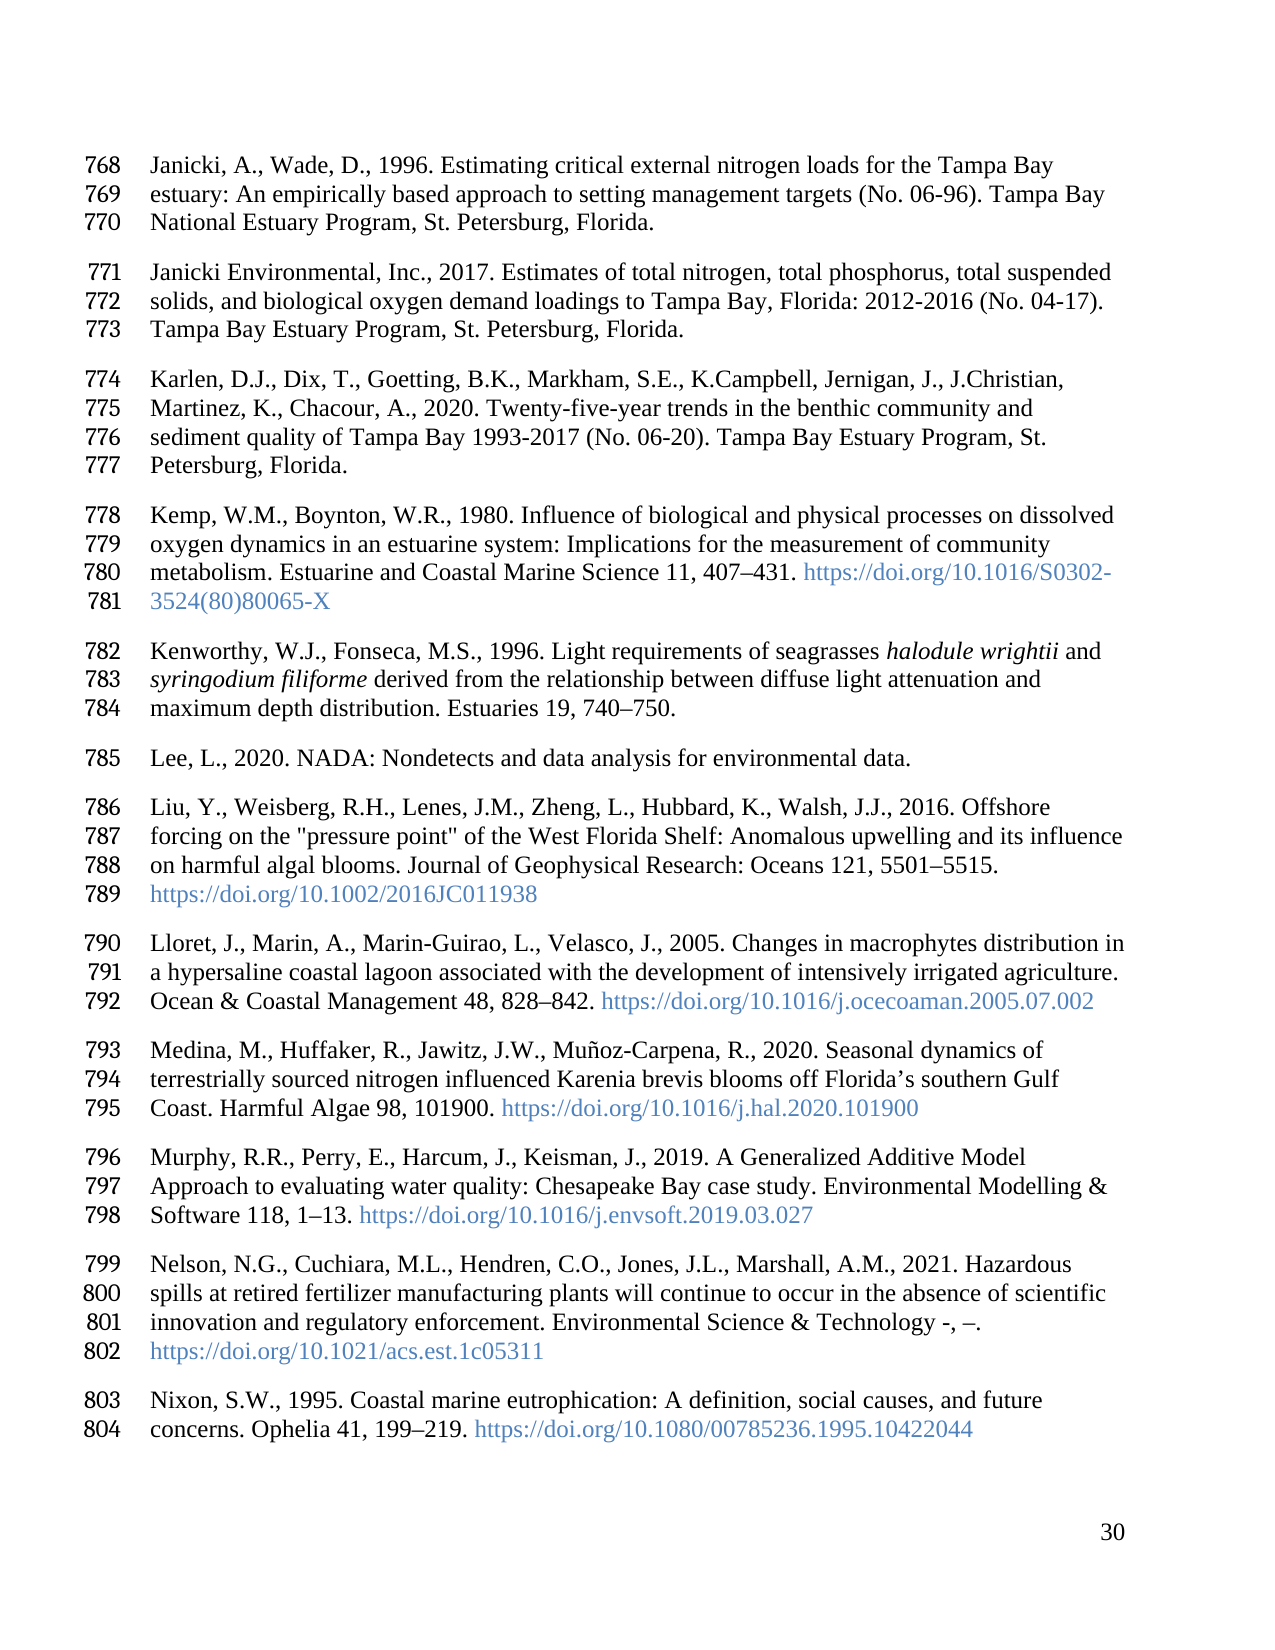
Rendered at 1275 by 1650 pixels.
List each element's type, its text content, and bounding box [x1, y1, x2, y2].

text Lee, L., 2020. NADA: Nondetects and data analysis for environmental data. [150, 743, 1125, 772]
text Nixon, S.W., 1995. Coastal marine eutrophication: A definition, social causes, and future concerns. Ophelia 41, 199–219. https://doi.org/10.1080/00785236.1995.10422044 [150, 1385, 1125, 1443]
text Lloret, J., Marin, A., Marin-Guirao, L., Velasco, J., 2005. Changes in macrophytes distribution in a hypersaline coastal lagoon associated with the development of intensively irrigated agriculture. Ocean & Coastal Management 48, 828–842. https://doi.org/10.1016/j.ocecoaman.2005.07.002 [150, 928, 1125, 1014]
text Janicki Environmental, Inc., 2017. Estimates of total nitrogen, total phosphorus, total suspended solids, and biological oxygen demand loadings to Tampa Bay, Florida: 2012-2016 (No. 04-17). Tampa Bay Estuary Program, St. Petersburg, Florida. [150, 257, 1125, 343]
text Kenworthy, W.J., Fonseca, M.S., 1996. Light requirements of seagrasses halodule wrightii and syringodium filiforme derived from the relationship between diffuse light attenuation and maximum depth distribution. Estuaries 19, 740–750. [150, 636, 1125, 722]
text Karlen, D.J., Dix, T., Goetting, B.K., Markham, S.E., K.Campbell, Jernigan, J., J.Christian, Martinez, K., Chacour, A., 2020. Twenty-five-year trends in the benthic community and sediment quality of Tampa Bay 1993-2017 (No. 06-20). Tampa Bay Estuary Program, St. Petersburg, Florida. [150, 364, 1125, 479]
text Nelson, N.G., Cuchiara, M.L., Hendren, C.O., Jones, J.L., Marshall, A.M., 2021. Hazardous spills at retired fertilizer manufacturing plants will continue to occur in the absence of scientific innovation and regulatory enforcement. Environmental Science & Technology -, –. https://doi.org/10.1021/acs.est.1c05311 [150, 1249, 1125, 1364]
text Medina, M., Huffaker, R., Jawitz, J.W., Muñoz-Carpena, R., 2020. Seasonal dynamics of terrestrially sourced nitrogen influenced Karenia brevis blooms off Florida’s southern Gulf Coast. Harmful Algae 98, 101900. https://doi.org/10.1016/j.hal.2020.101900 [150, 1035, 1125, 1122]
text Kemp, W.M., Boynton, W.R., 1980. Influence of biological and physical processes on dissolved oxygen dynamics in an estuarine system: Implications for the measurement of community metabolism. Estuarine and Coastal Marine Science 11, 407–431. https://doi.org/10.1016/S0302-3524(80)80065-X [150, 500, 1125, 615]
text Janicki, A., Wade, D., 1996. Estimating critical external nitrogen loads for the Tampa Bay estuary: An empirically based approach to setting management targets (No. 06-96). Tampa Bay National Estuary Program, St. Petersburg, Florida. [150, 150, 1125, 236]
text Murphy, R.R., Perry, E., Harcum, J., Keisman, J., 2019. A Generalized Additive Model Approach to evaluating water quality: Chesapeake Bay case study. Environmental Modelling & Software 118, 1–13. https://doi.org/10.1016/j.envsoft.2019.03.027 [150, 1142, 1125, 1229]
text Liu, Y., Weisberg, R.H., Lenes, J.M., Zheng, L., Hubbard, K., Walsh, J.J., 2016. Offshore forcing on the "pressure point" of the West Florida Shelf: Anomalous upwelling and its influence on harmful algal blooms. Journal of Geophysical Research: Oceans 121, 5501–5515. https://doi.org/10.1002/2016JC011938 [150, 792, 1125, 907]
